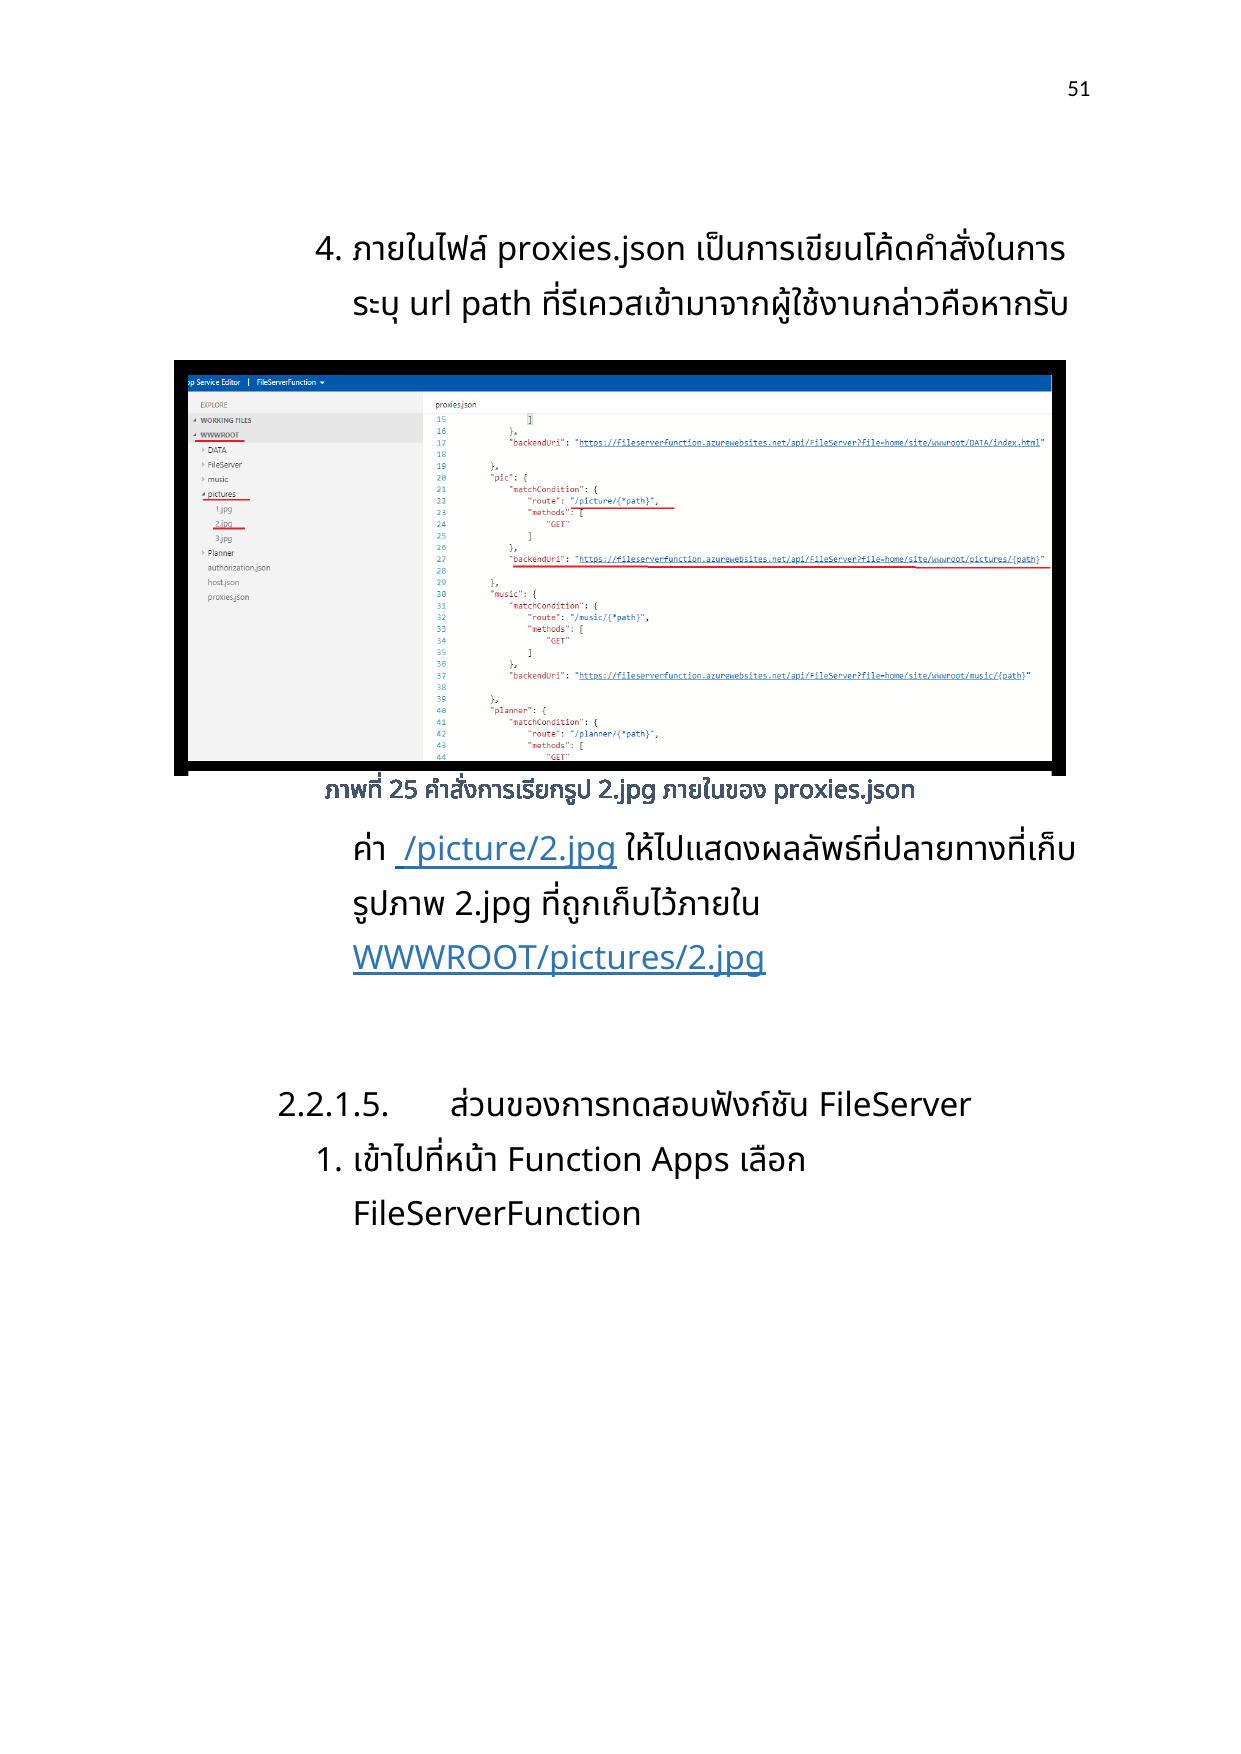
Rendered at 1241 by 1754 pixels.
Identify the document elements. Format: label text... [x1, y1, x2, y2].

list เข้าไปที่หน้า Function Apps เลือก FileServerFunction [315, 1135, 1090, 1235]
list ส่วนของการทดสอบฟังก์ชัน FileServer [277, 1081, 1090, 1131]
picture [188, 375, 1052, 761]
